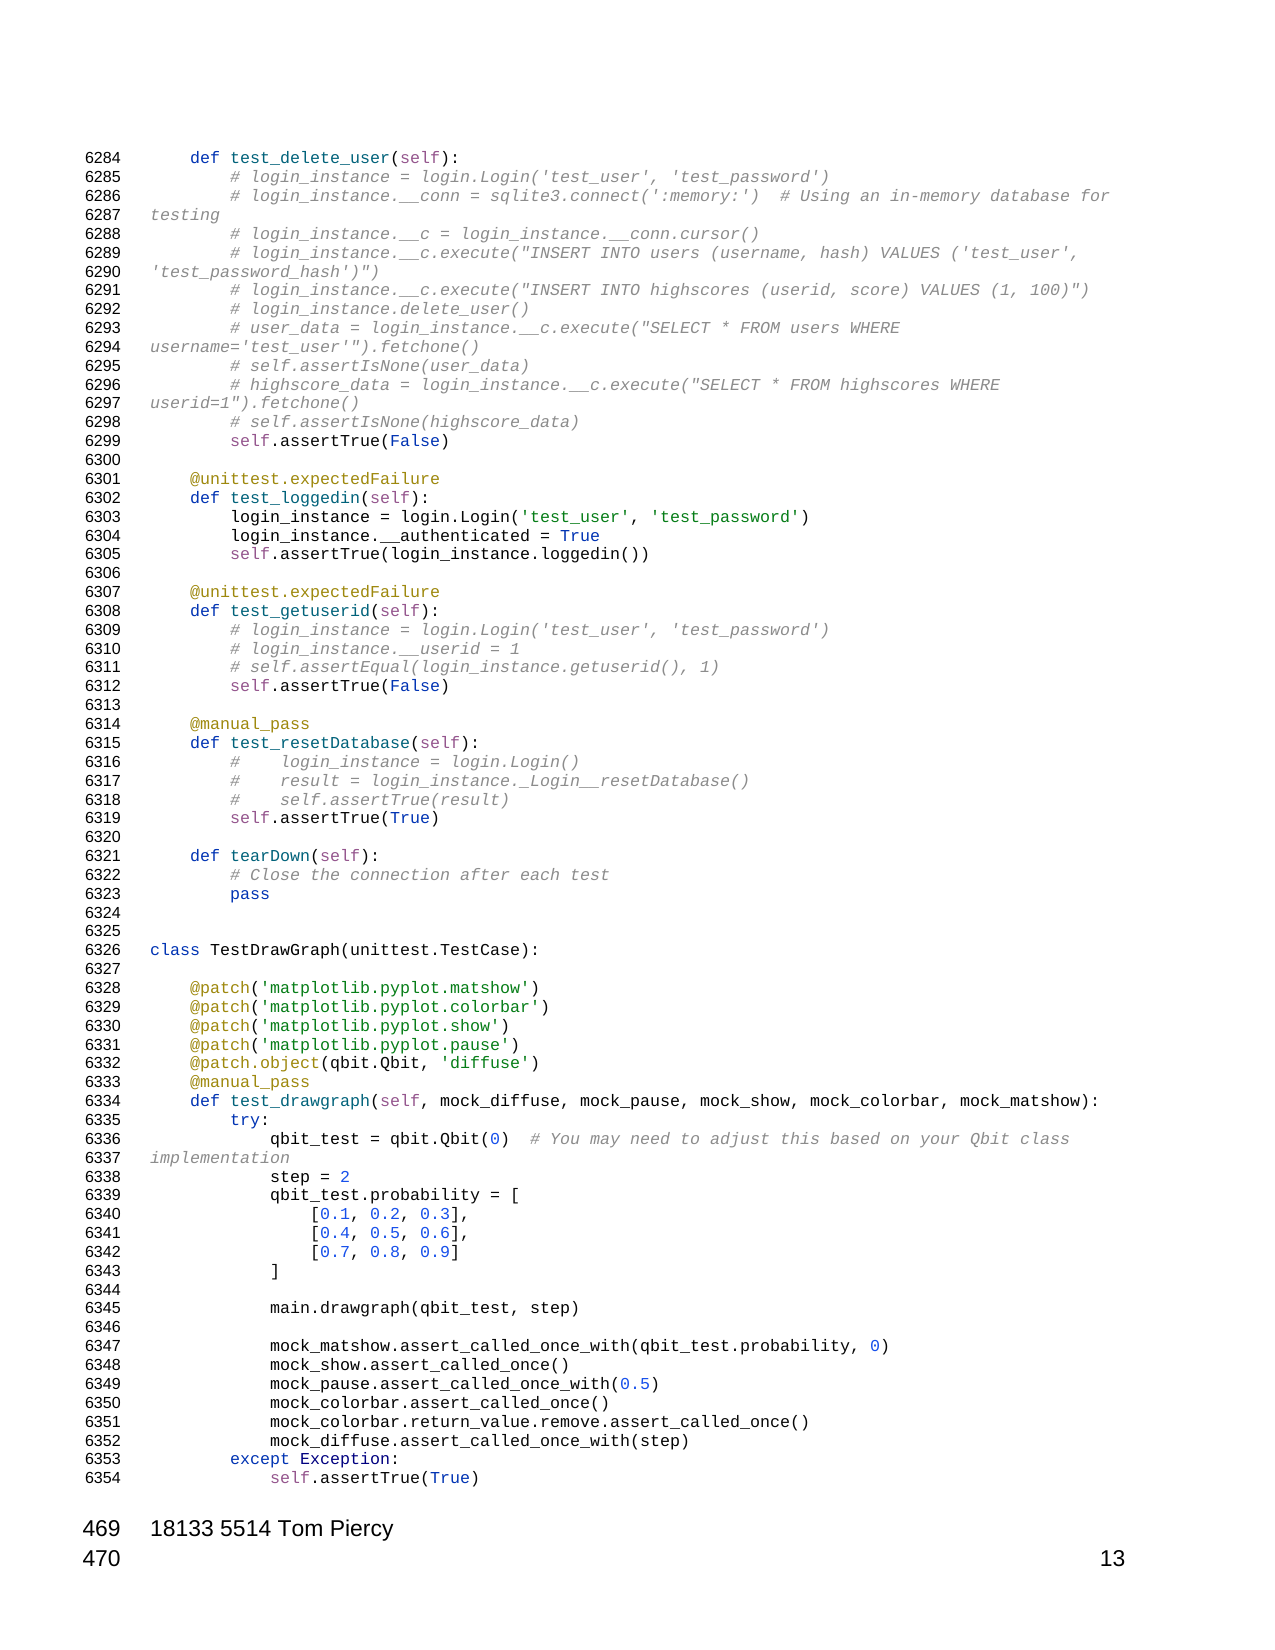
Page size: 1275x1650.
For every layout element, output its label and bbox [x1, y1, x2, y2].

text [150, 150, 1125, 1489]
